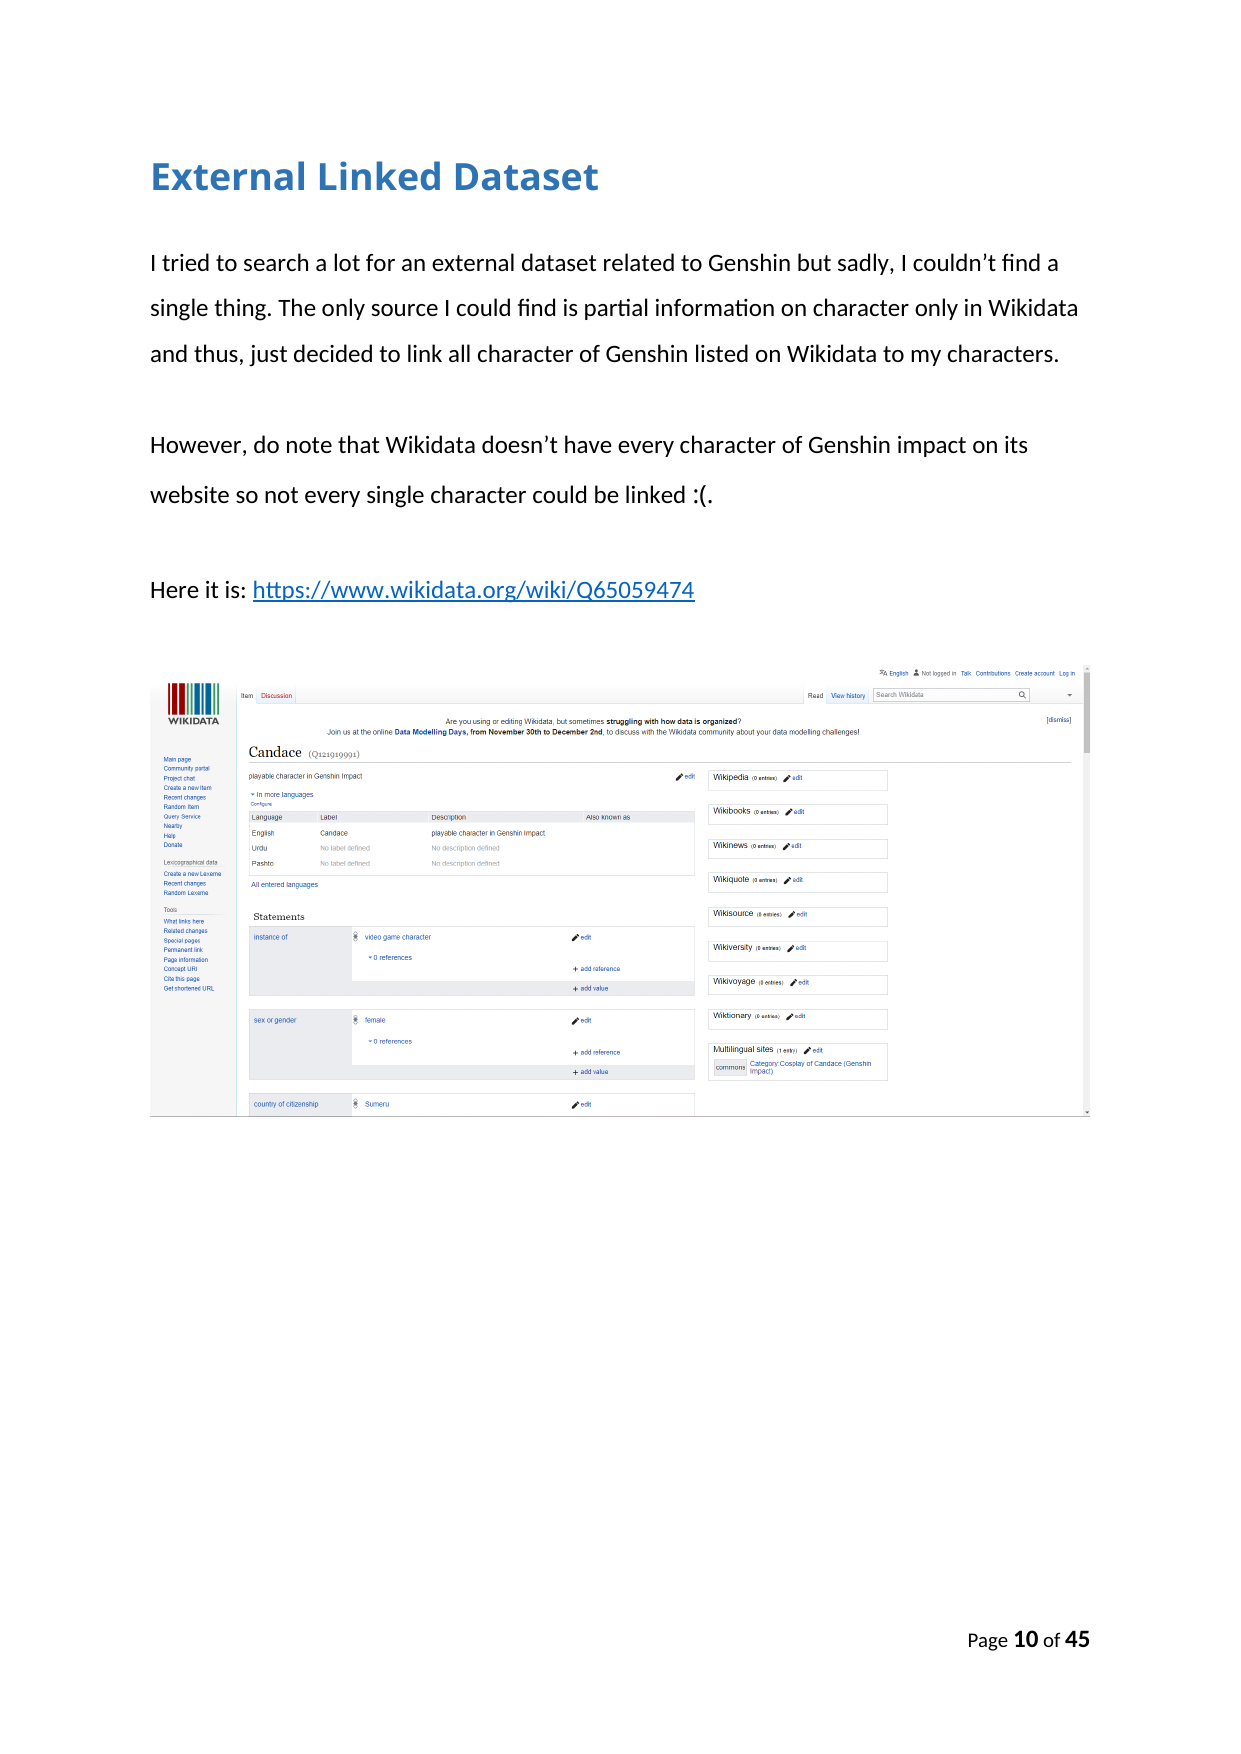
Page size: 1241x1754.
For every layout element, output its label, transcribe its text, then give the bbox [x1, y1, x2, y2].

text I tried to search a lot for an external dataset related to Genshin but sadly, I couldn’t find a single thing. The only source I could find is partial information on character only in Wikidata and thus, just decided to link all character of Genshin listed on Wikidata to my characters. [150, 247, 1090, 369]
subtitle External Linked Dataset [150, 150, 1090, 201]
picture [150, 665, 1091, 1117]
text However, do note that Wikidata doesn’t have every character of Genshin impact on its website so not every single character could be linked :(. [150, 430, 1090, 511]
text Here it is: https://www.wikidata.org/wiki/Q65059474 [150, 574, 1090, 604]
